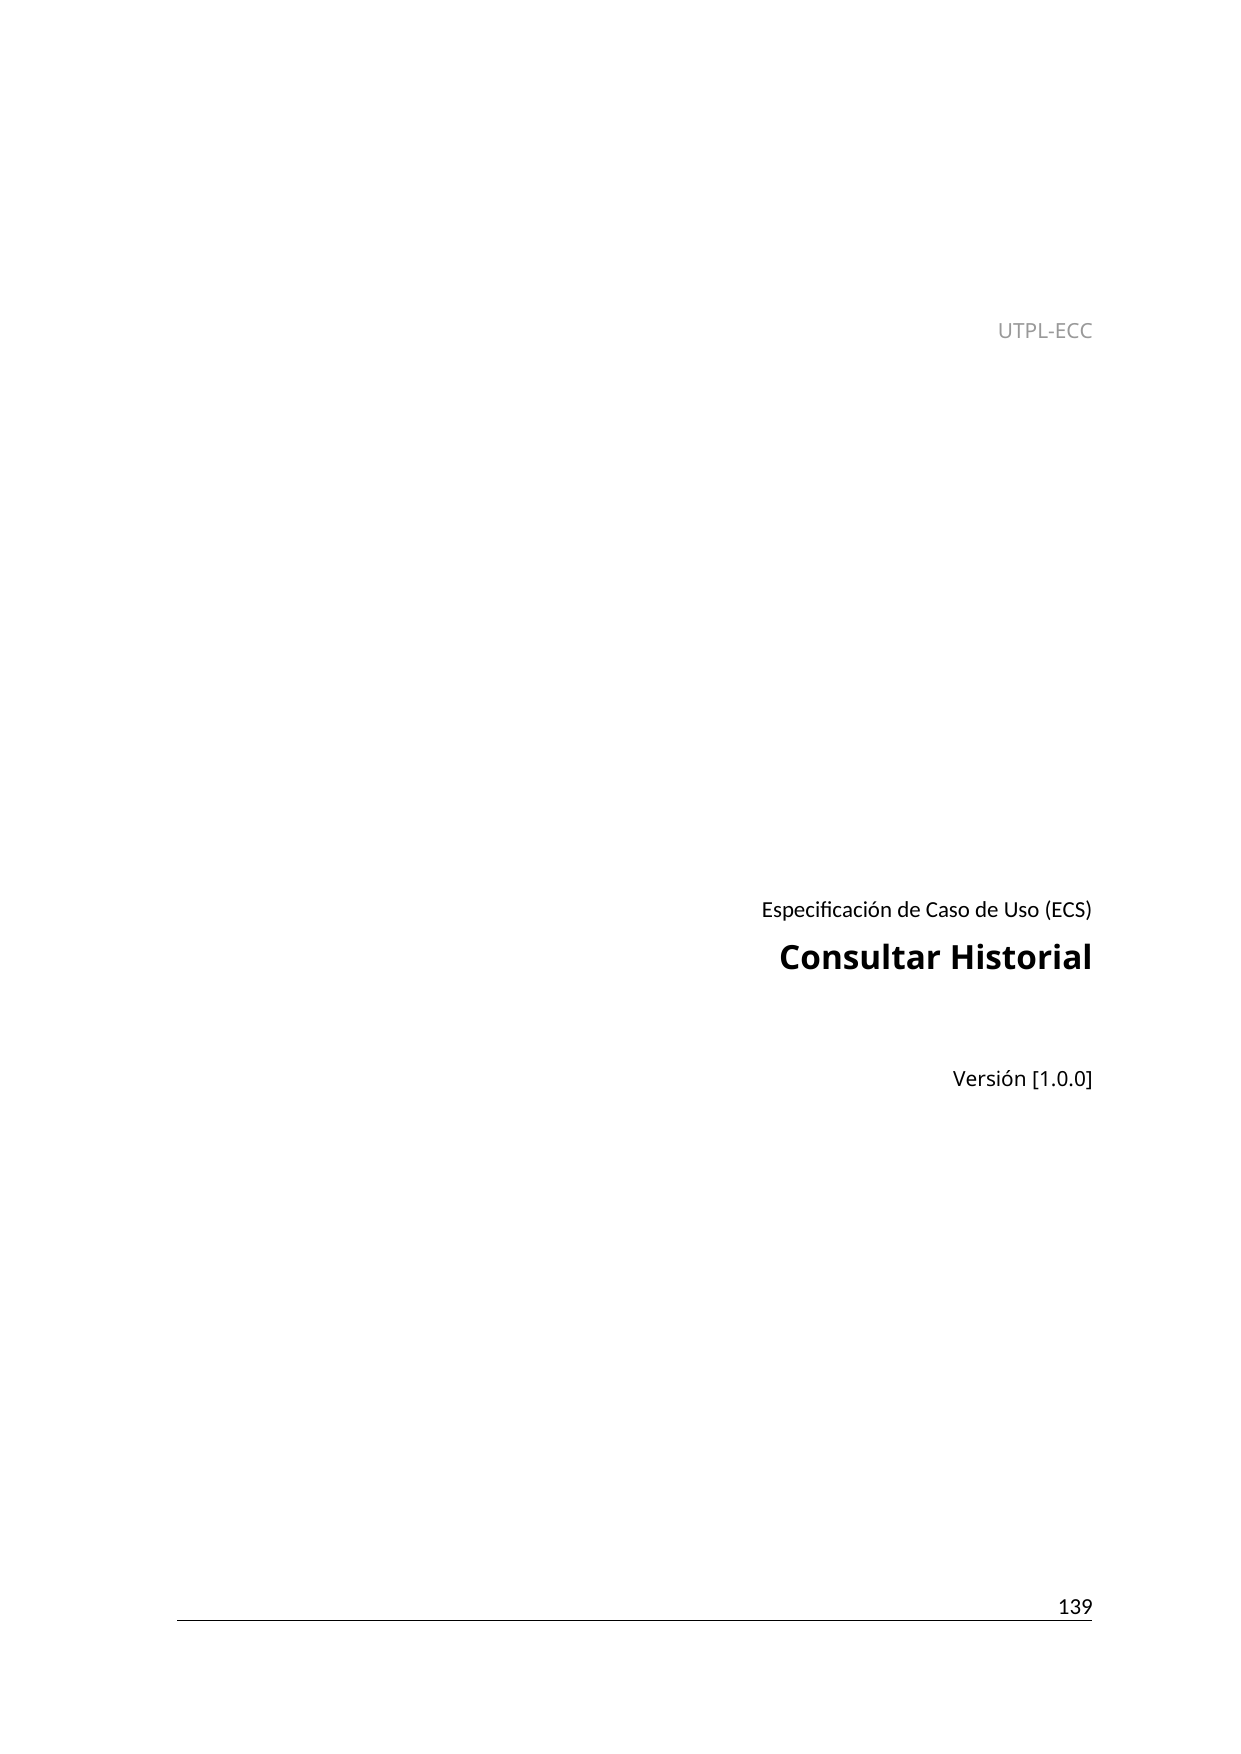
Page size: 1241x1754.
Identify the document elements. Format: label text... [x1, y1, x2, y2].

text UTPL-ECC [177, 316, 1092, 344]
text Versión [1.0.0] [177, 1064, 1092, 1093]
text Consultar Historial [177, 933, 1092, 979]
text Especificación de Caso de Uso (ECS) [177, 895, 1092, 923]
